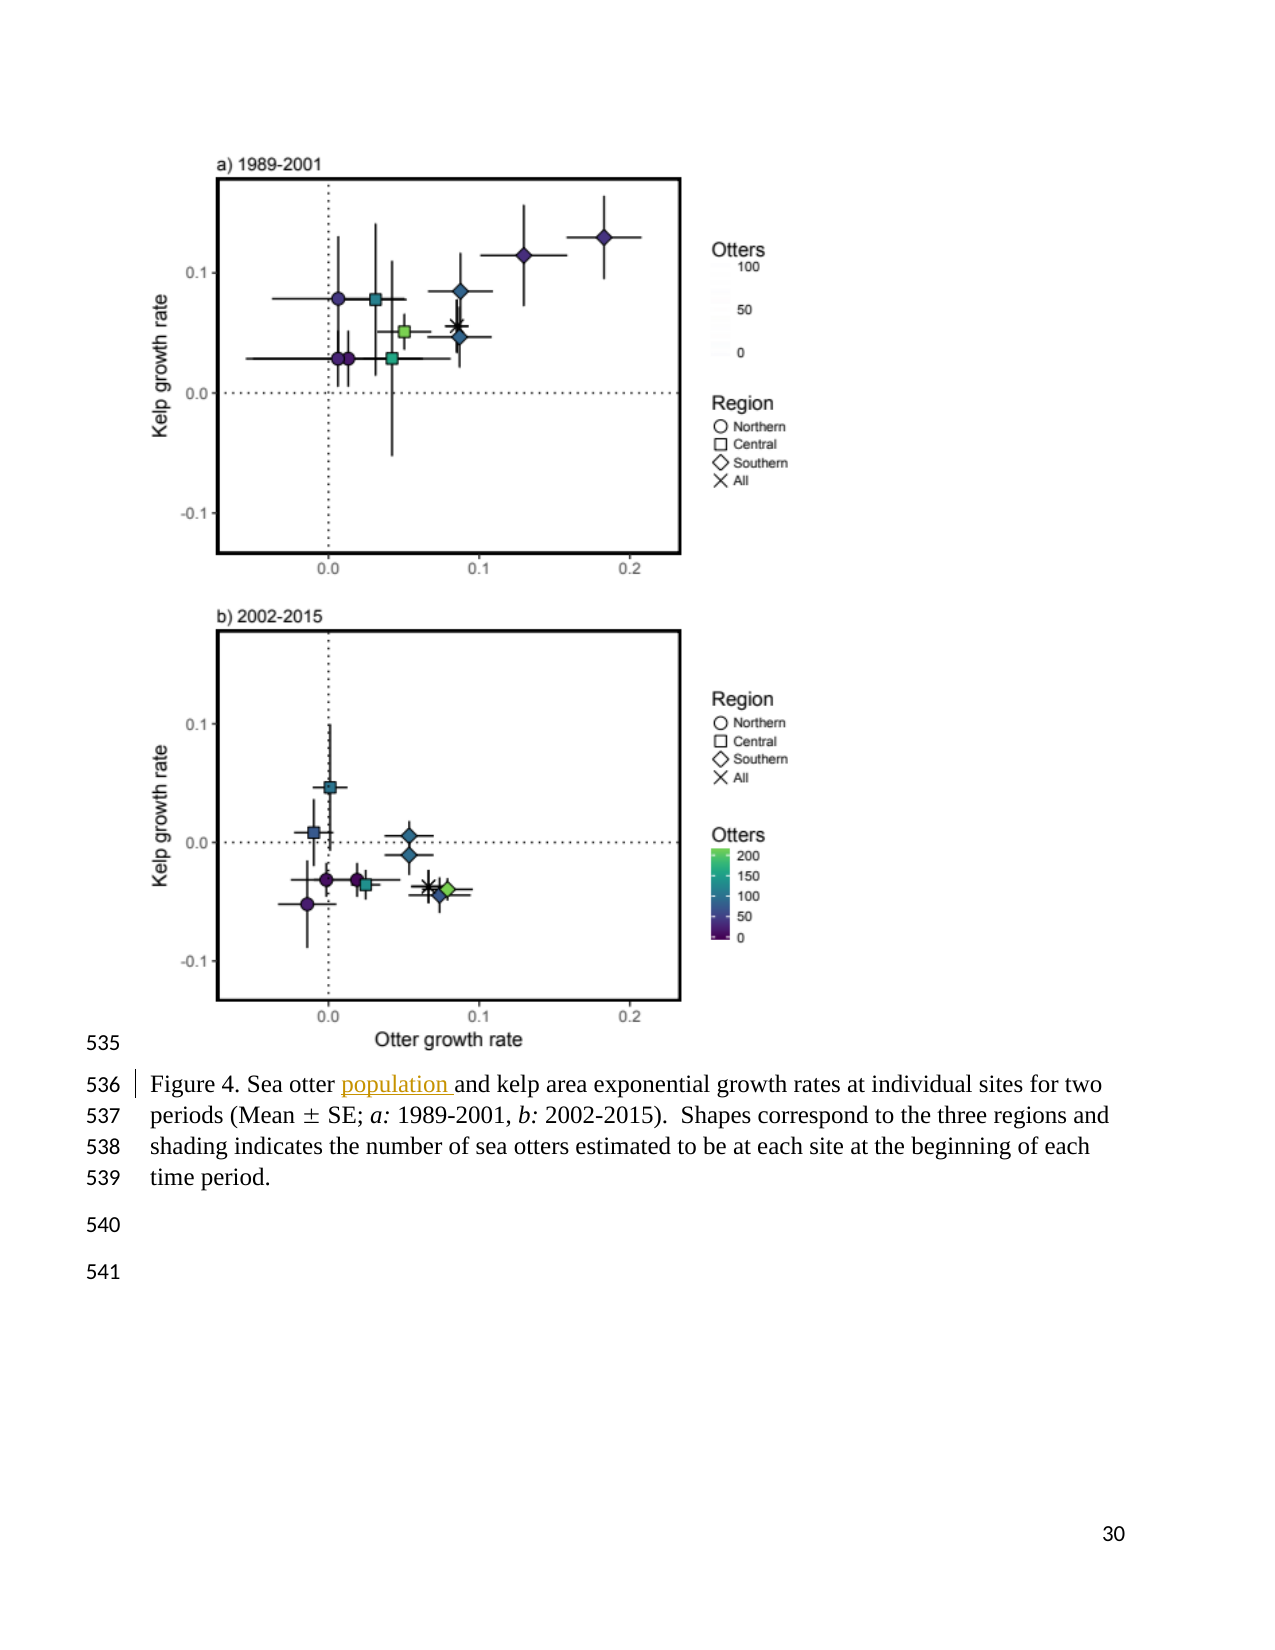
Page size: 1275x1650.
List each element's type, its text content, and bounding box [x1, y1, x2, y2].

text Figure 4. Sea otter and kelp area exponential growth rates at individual sites for two periods (Mean SE; a: 1989-2001, b: 2002-2015). Shapes correspond to the three regions and shading indicates the number of sea otters estimated to be at each site at the beginning of each time period. [150, 1069, 1125, 1191]
